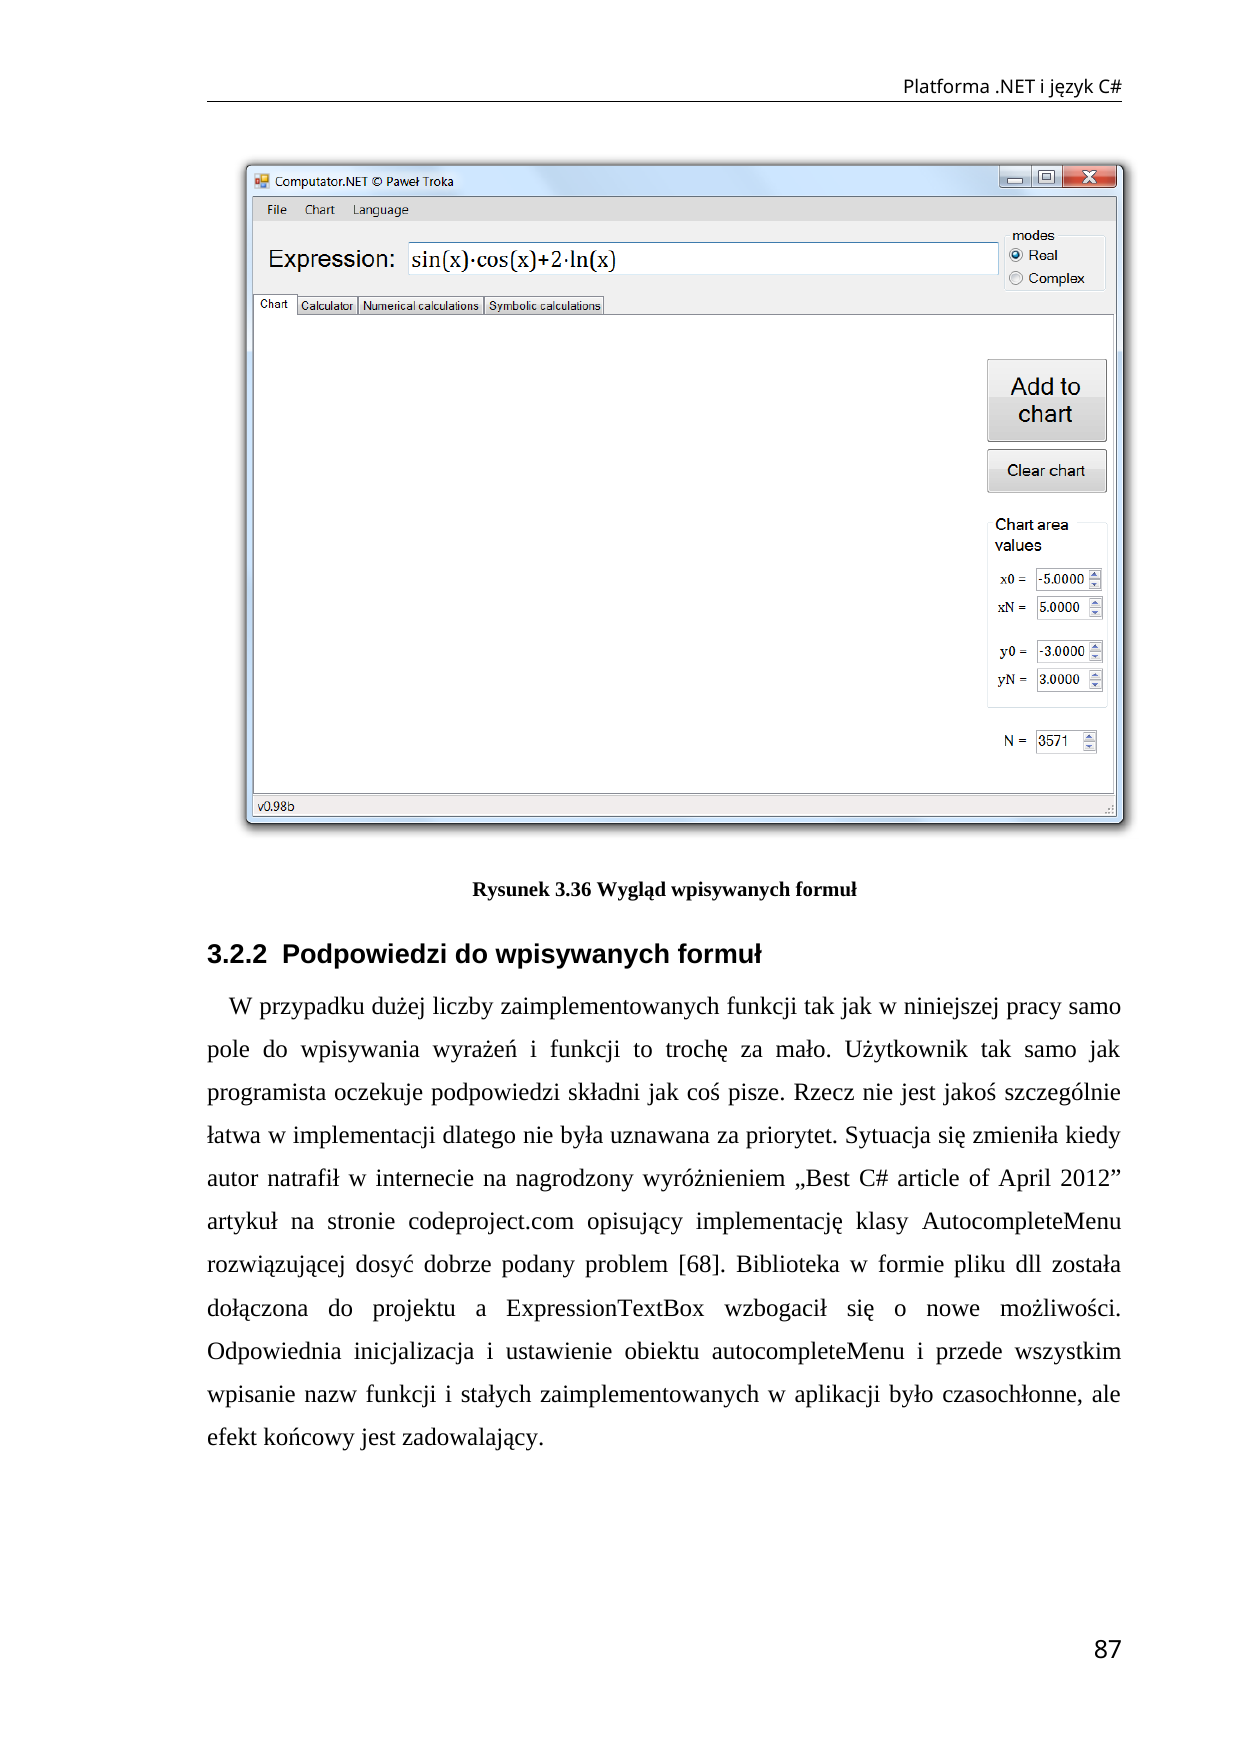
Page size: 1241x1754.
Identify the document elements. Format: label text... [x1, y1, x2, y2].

text W przypadku dużej liczby zaimplementowanych funkcji tak jak w niniejszej pracy samo pole do wpisywania wyrażeń i funkcji to trochę za mało. Użytkownik tak samo jak programista oczekuje podpowiedzi składni jak coś pisze. Rzecz nie jest jakoś szczególnie łatwa w implementacji dlatego nie była uznawana za priorytet. Sytuacja się zmieniła kiedy autor natrafił w internecie na nagrodzony wyróżnieniem „Best C# article of April 2012” artykuł na stronie codeproject.com opisujący implementację klasy AutocompleteMenu rozwiązującej dosyć dobrze podany problem [68]. Biblioteka w formie pliku dll została dołączona do projektu a ExpressionTextBox wzbogacił się o nowe możliwości. Odpowiednia inicjalizacja i ustawienie obiektu autocompleteMenu i przede wszystkim wpisanie nazw funkcji i stałych zaimplementowanych w aplikacji było czasochłonne, ale efekt końcowy jest zadowalający. [207, 991, 1122, 1451]
picture [228, 147, 1144, 850]
subtitle Podpowiedzi do wpisywanych formuł [207, 938, 1122, 969]
